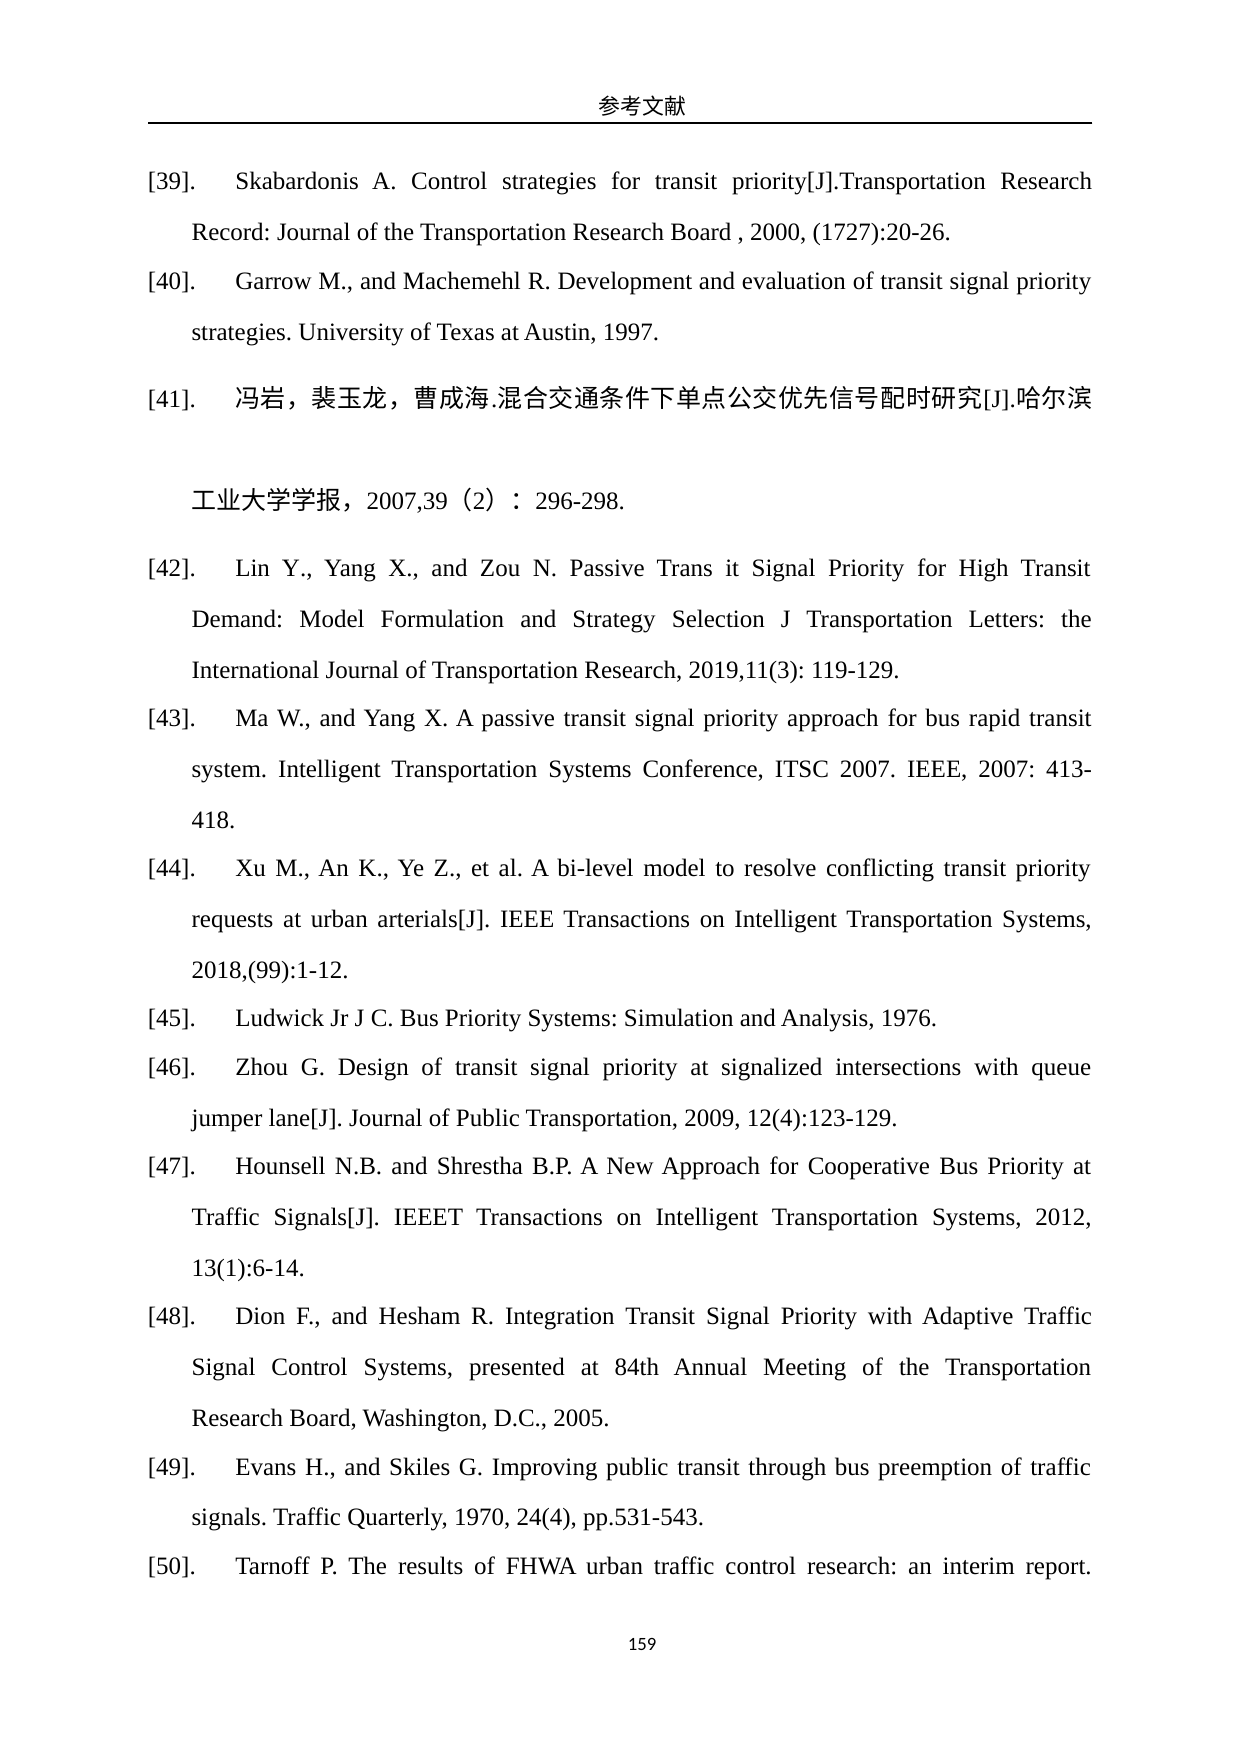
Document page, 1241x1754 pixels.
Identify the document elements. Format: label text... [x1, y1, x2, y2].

list 冯岩，裴玉龙，曹成海.混合交通条件下单点公交优先信号配时研究[J].哈尔滨工业大学学报，2007,39（2）：296-298. [148, 362, 1092, 532]
list Skabardonis A. Control strategies for transit priority[J].Transportation Research Record: Journal of the Transportation Research Board , 2000, (1727):20-26. [148, 164, 1092, 249]
list Zhou G. Design of transit signal priority at signalized intersections with queue jumper lane[J]. Journal of Public Transportation, 2009, 12(4):123-129. [148, 1049, 1092, 1134]
list Hounsell N.B. and Shrestha B.P. A New Approach for Cooperative Bus Priority at Traffic Signals[J]. IEEET Transactions on Intelligent Transportation Systems, 2012, 13(1):6-14. [148, 1148, 1092, 1284]
list Evans H., and Skiles G. Improving public transit through bus preemption of traffic signals. Traffic Quarterly, 1970, 24(4), pp.531-543. [148, 1449, 1092, 1534]
list Dion F., and Hesham R. Integration Transit Signal Priority with Adaptive Traffic Signal Control Systems, presented at 84th Annual Meeting of the Transportation Research Board, Washington, D.C., 2005. [148, 1299, 1092, 1434]
list Ma W., and Yang X. A passive transit signal priority approach for bus rapid transit system. Intelligent Transportation Systems Conference, ITSC 2007. IEEE, 2007: 413-418. [148, 701, 1092, 836]
list Ludwick Jr J C. Bus Priority Systems: Simulation and Analysis, 1976. [148, 1001, 1092, 1035]
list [148, 1548, 1092, 1582]
list Lin Y., Yang X., and Zou N. Passive Trans it Signal Priority for High Transit Demand: Model Formulation and Strategy Selection J Transportation Letters: the International Journal of Transportation Research, 2019,11(3): 119-129. [148, 550, 1092, 686]
list Xu M., An K., Ye Z., et al. A bi-level model to resolve conflicting transit priority requests at urban arterials[J]. IEEE Transactions on Intelligent Transportation Systems, 2018,(99):1-12. [148, 851, 1092, 987]
list Garrow M., and Machemehl R. Development and evaluation of transit signal priority strategies. University of Texas at Austin, 1997. [148, 263, 1092, 348]
